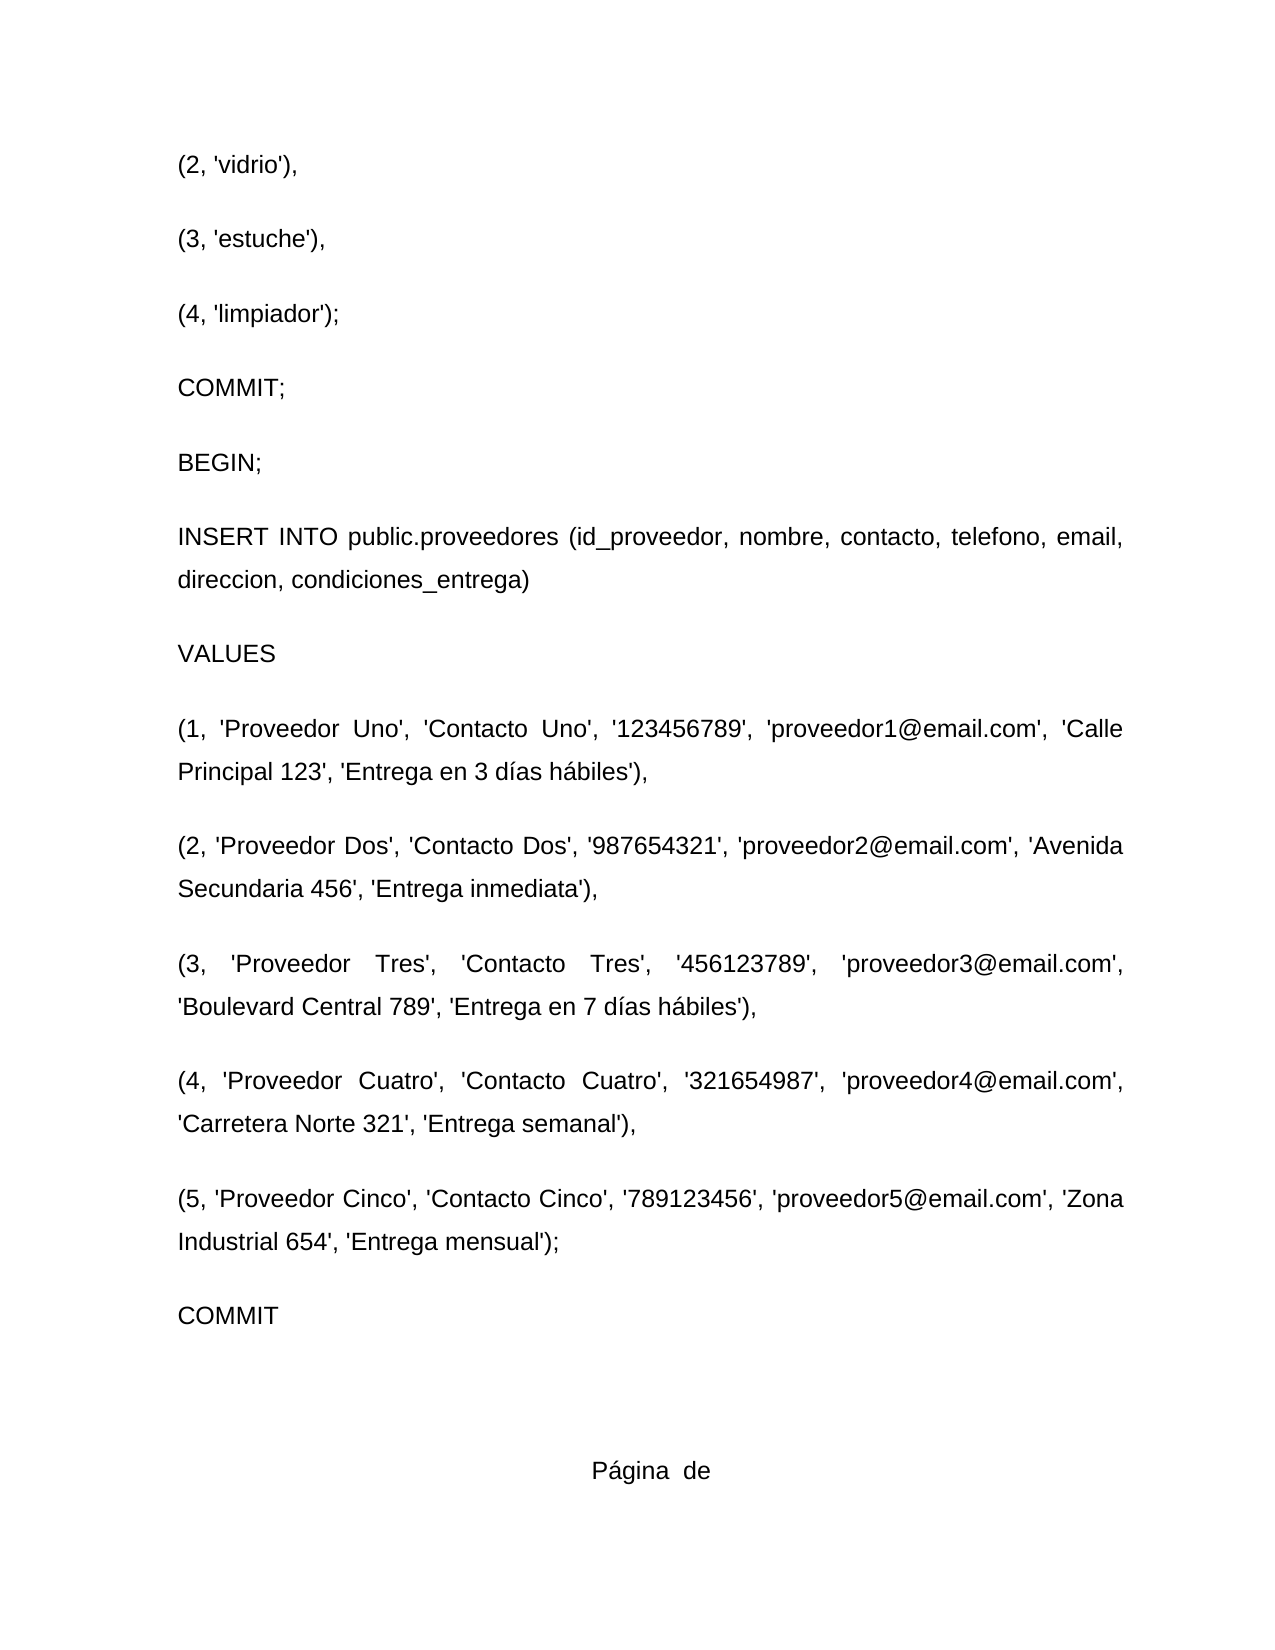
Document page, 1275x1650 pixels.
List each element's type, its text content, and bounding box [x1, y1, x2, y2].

text (1, 'Proveedor Uno', 'Contacto Uno', '123456789', 'proveedor1@email.com', 'Calle Principal 123', 'Entrega en 3 días hábiles'), [177, 714, 1125, 786]
text VALUES [177, 639, 1125, 668]
text (2, 'Proveedor Dos', 'Contacto Dos', '987654321', 'proveedor2@email.com', 'Avenida Secundaria 456', 'Entrega inmediata'), [177, 831, 1125, 903]
text (3, 'Proveedor Tres', 'Contacto Tres', '456123789', 'proveedor3@email.com', 'Boulevard Central 789', 'Entrega en 7 días hábiles'), [177, 949, 1125, 1021]
text (4, 'limpiador'); [177, 299, 1125, 327]
text (4, 'Proveedor Cuatro', 'Contacto Cuatro', '321654987', 'proveedor4@email.com', 'Carretera Norte 321', 'Entrega semanal'), [177, 1066, 1125, 1138]
text BEGIN; [177, 447, 1125, 476]
text (2, 'vidrio'), [177, 150, 1125, 179]
text COMMIT; [177, 373, 1125, 402]
text (5, 'Proveedor Cinco', 'Contacto Cinco', '789123456', 'proveedor5@email.com', 'Zona Industrial 654', 'Entrega mensual'); [177, 1184, 1125, 1256]
text COMMIT [177, 1301, 1125, 1330]
text (3, 'estuche'), [177, 224, 1125, 253]
text INSERT INTO public.proveedores (id_proveedor, nombre, contacto, telefono, email, direccion, condiciones_entrega) [177, 522, 1125, 594]
